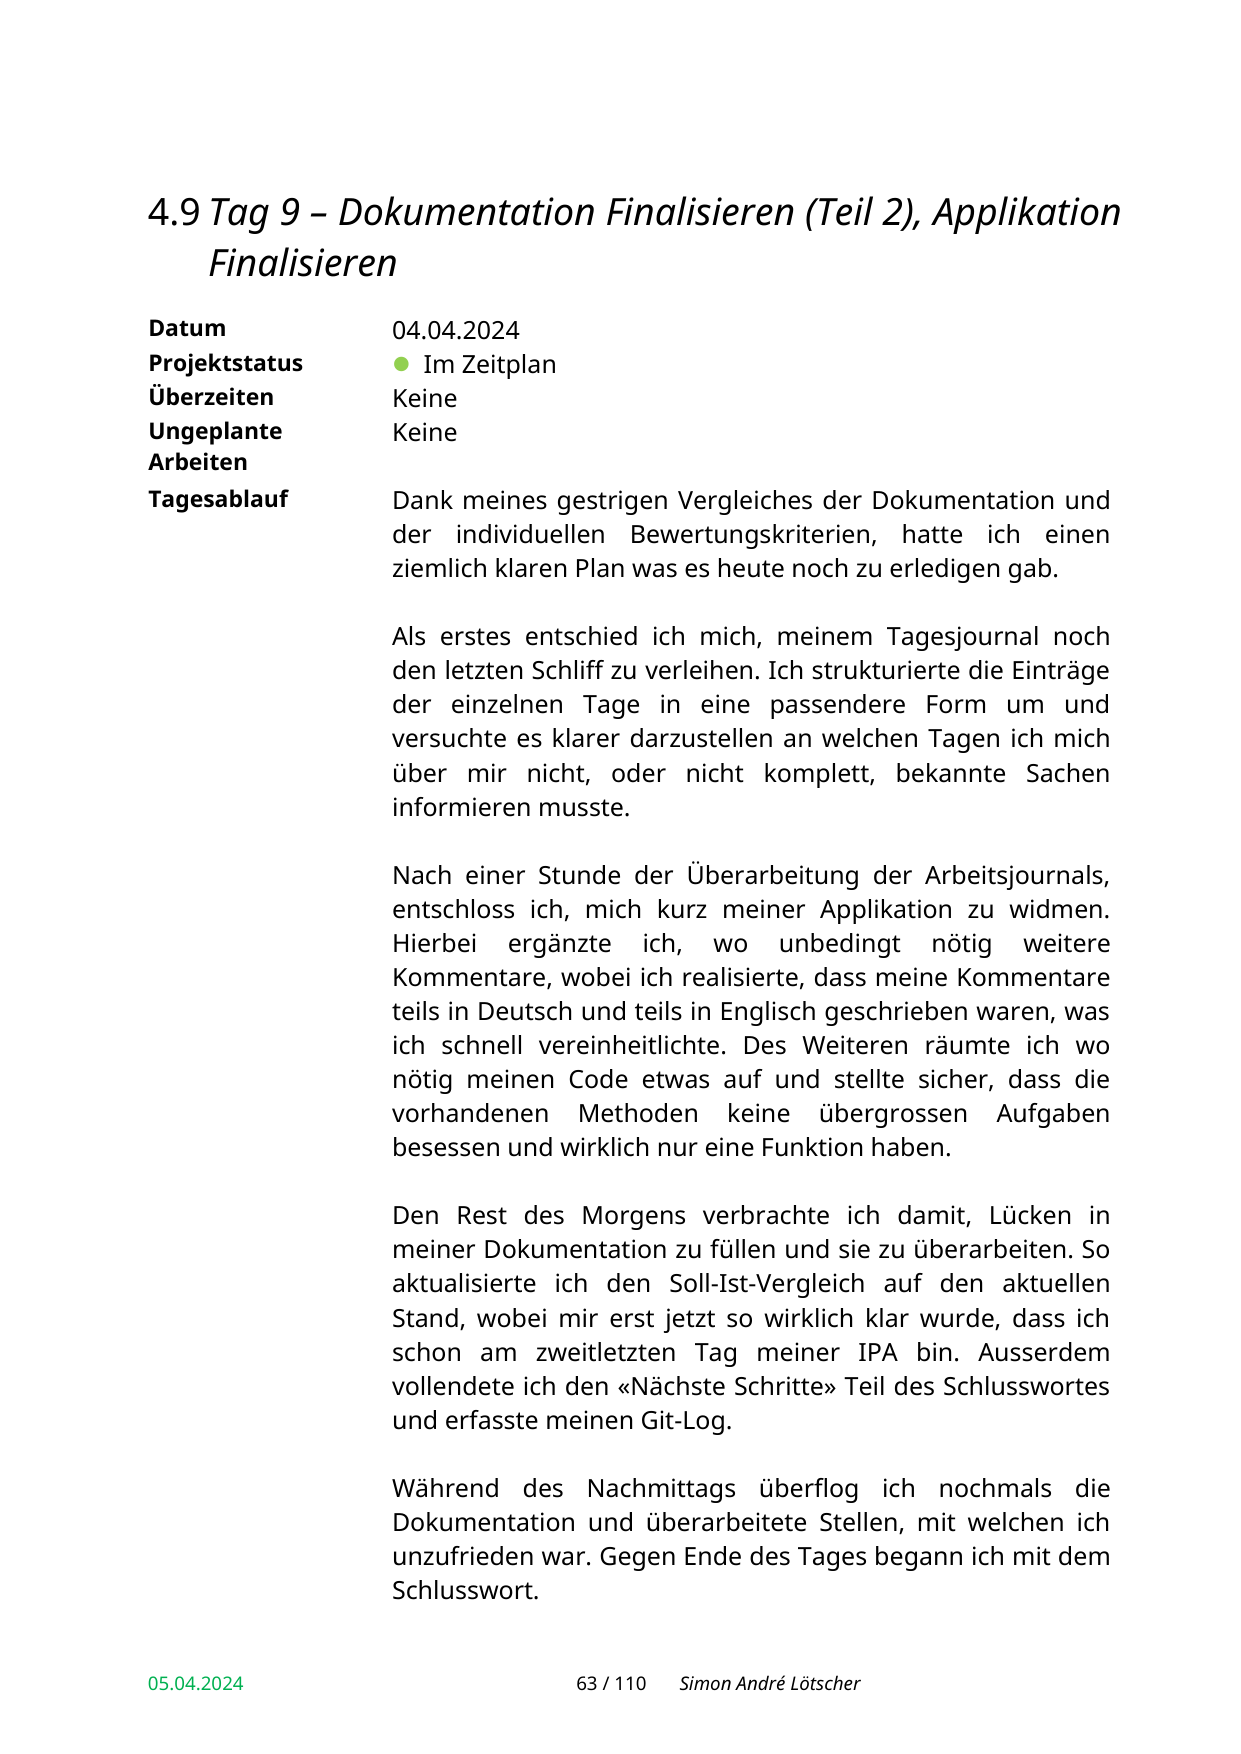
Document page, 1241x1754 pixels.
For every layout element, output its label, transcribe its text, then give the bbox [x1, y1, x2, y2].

table_cell Im Zeitplan [381, 346, 1122, 381]
table_cell Überzeiten [148, 381, 381, 414]
table_cell Tagesablauf [148, 483, 381, 1607]
table_header Datum [148, 313, 381, 346]
text Tag 9 – Dokumentation Finalisieren (Teil 2), Applikation Finalisieren [148, 185, 1152, 287]
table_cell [381, 483, 1122, 1607]
table_cell Keine [381, 381, 1122, 414]
table_cell Keine [381, 415, 1122, 483]
table_cell Ungeplante Arbeiten [148, 415, 381, 483]
table_header 04.04.2024 [381, 313, 1122, 346]
table_cell Projektstatus [148, 346, 381, 381]
